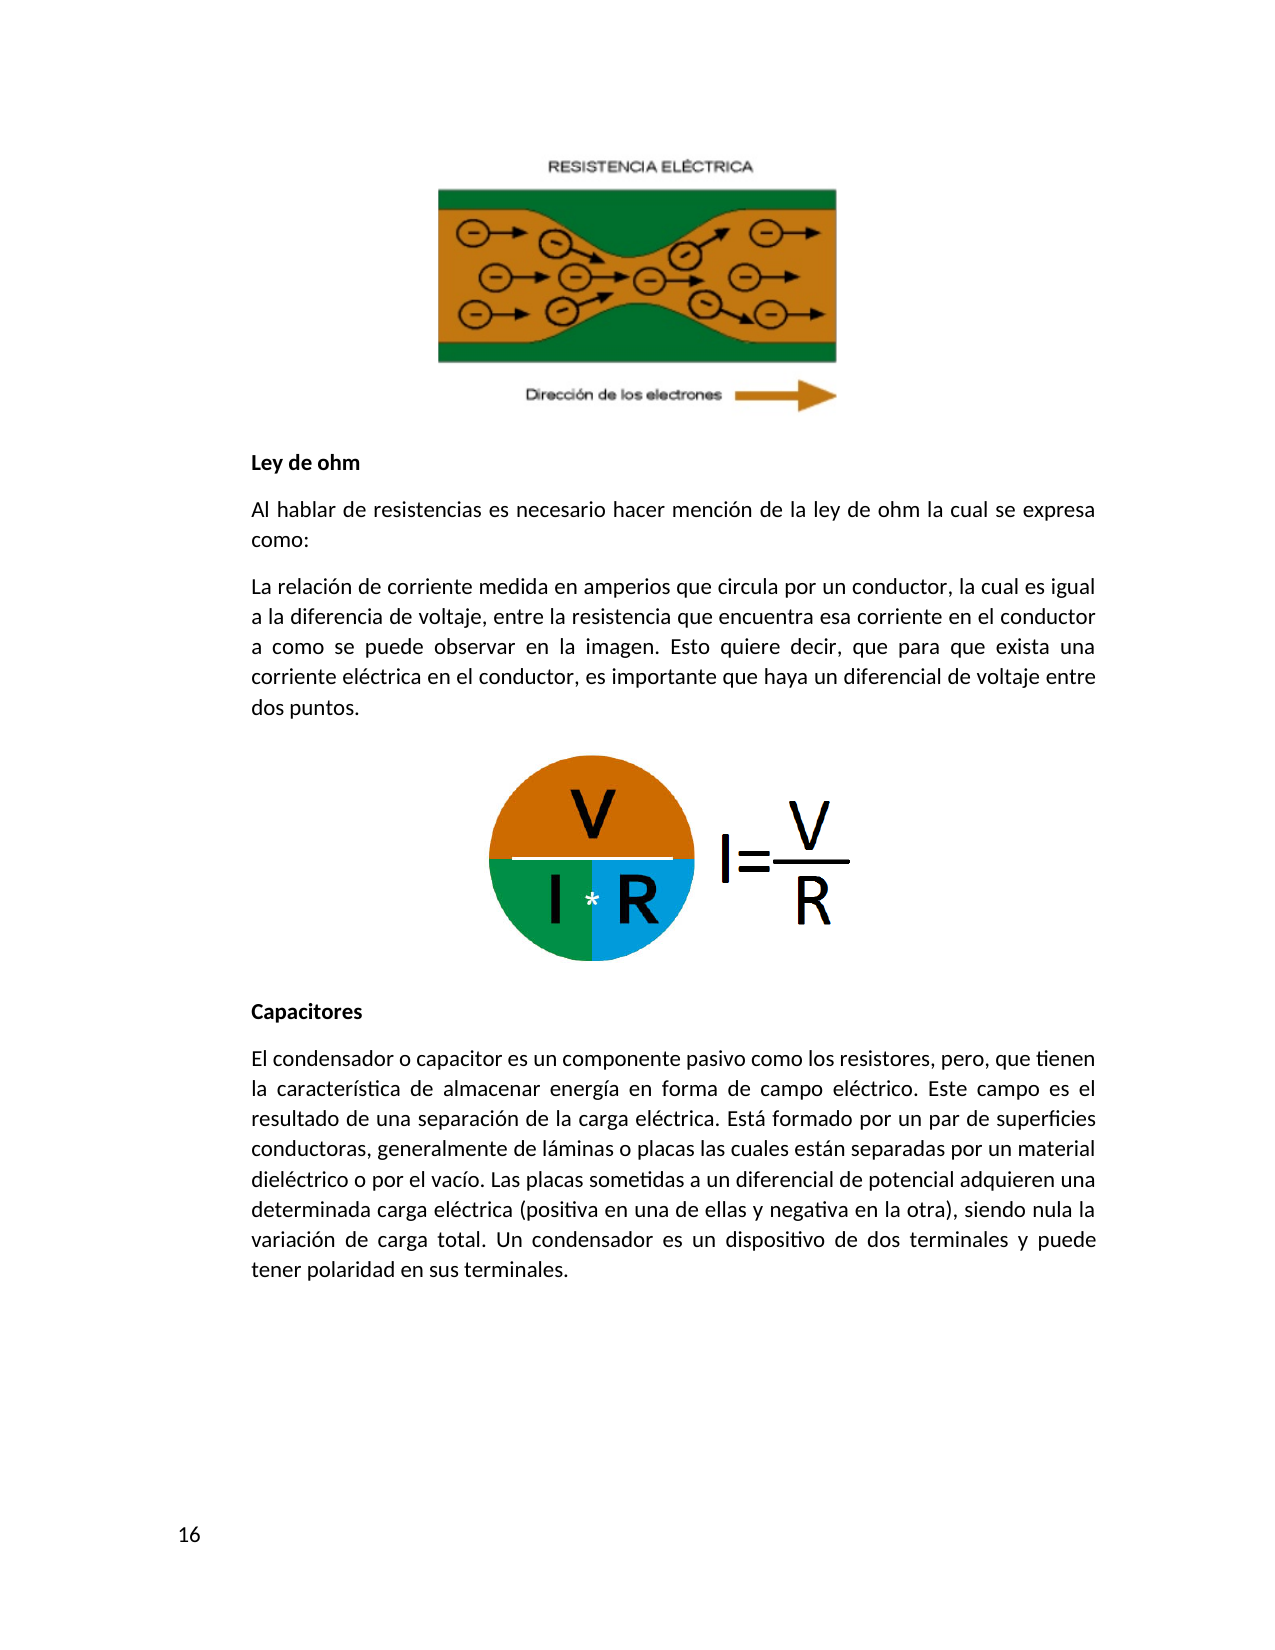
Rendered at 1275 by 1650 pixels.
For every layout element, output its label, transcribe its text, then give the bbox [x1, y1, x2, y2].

text El condensador o capacitor es un componente pasivo como los resistores, pero, que tienen la característica de almacenar energía en forma de campo eléctrico. Este campo es el resultado de una separación de la carga eléctrica. Está formado por un par de superficies conductoras, generalmente de láminas o placas las cuales están separadas por un material dieléctrico o por el vacío. Las placas sometidas a un diferencial de potencial adquieren una determinada carga eléctrica (positiva en una de ellas y negativa en la otra), siendo nula la variación de carga total. Un condensador es un dispositivo de dos terminales y puede tener polaridad en sus terminales. [251, 1044, 1098, 1283]
text Capacitores [251, 997, 1098, 1025]
text Ley de ohm [177, 448, 1098, 476]
text La relación de corriente medida en amperios que circula por un conductor, la cual es igual a la diferencia de voltaje, entre la resistencia que encuentra esa corriente en el conductor a como se puede observar en la imagen. Esto quiere decir, que para que exista una corriente eléctrica en el conductor, es importante que haya un diferencial de voltaje entre dos puntos. [251, 572, 1098, 721]
text Al hablar de resistencias es necesario hacer mención de la ley de ohm la cual se expresa como: [251, 495, 1098, 553]
picture [438, 147, 837, 432]
picture [465, 739, 884, 981]
